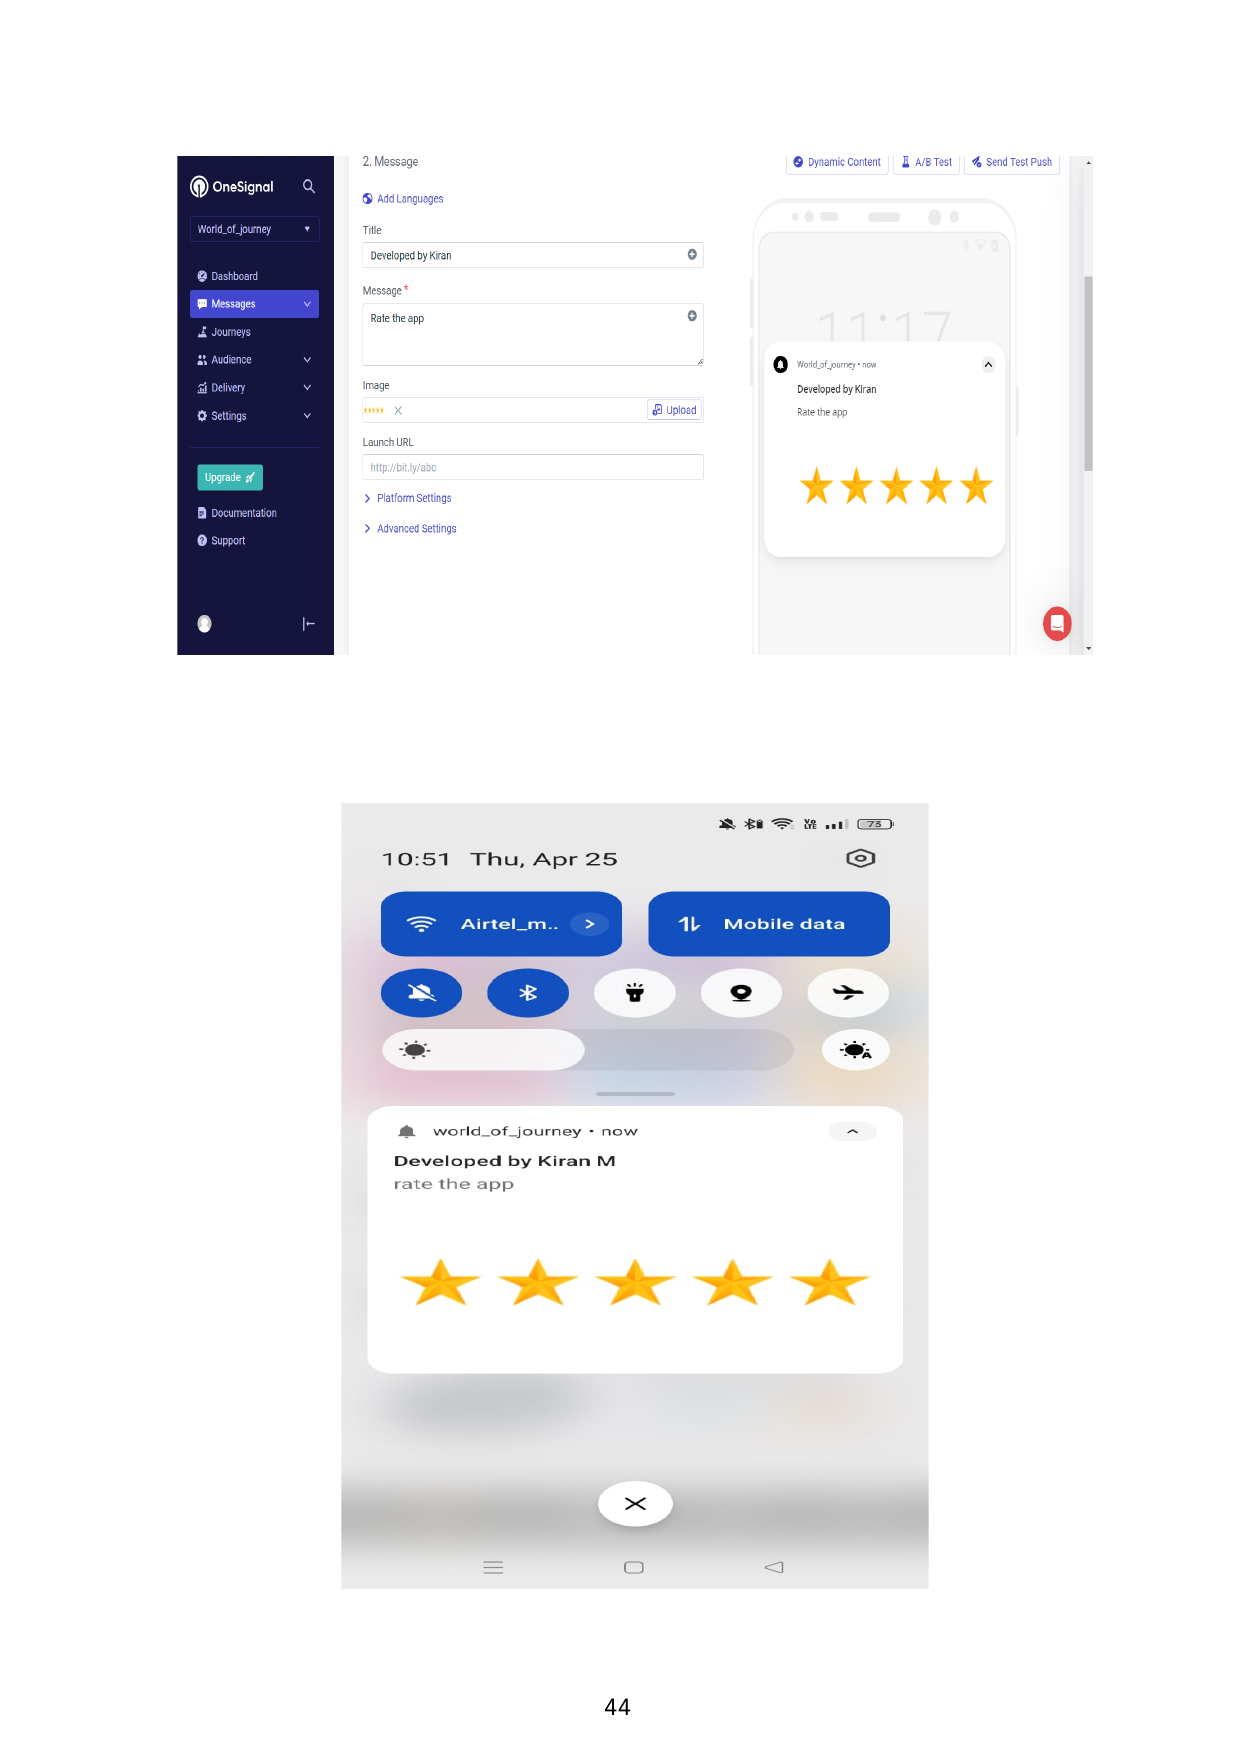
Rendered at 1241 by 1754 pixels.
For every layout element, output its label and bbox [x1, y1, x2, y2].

picture [177, 154, 1093, 655]
picture [341, 803, 929, 1589]
